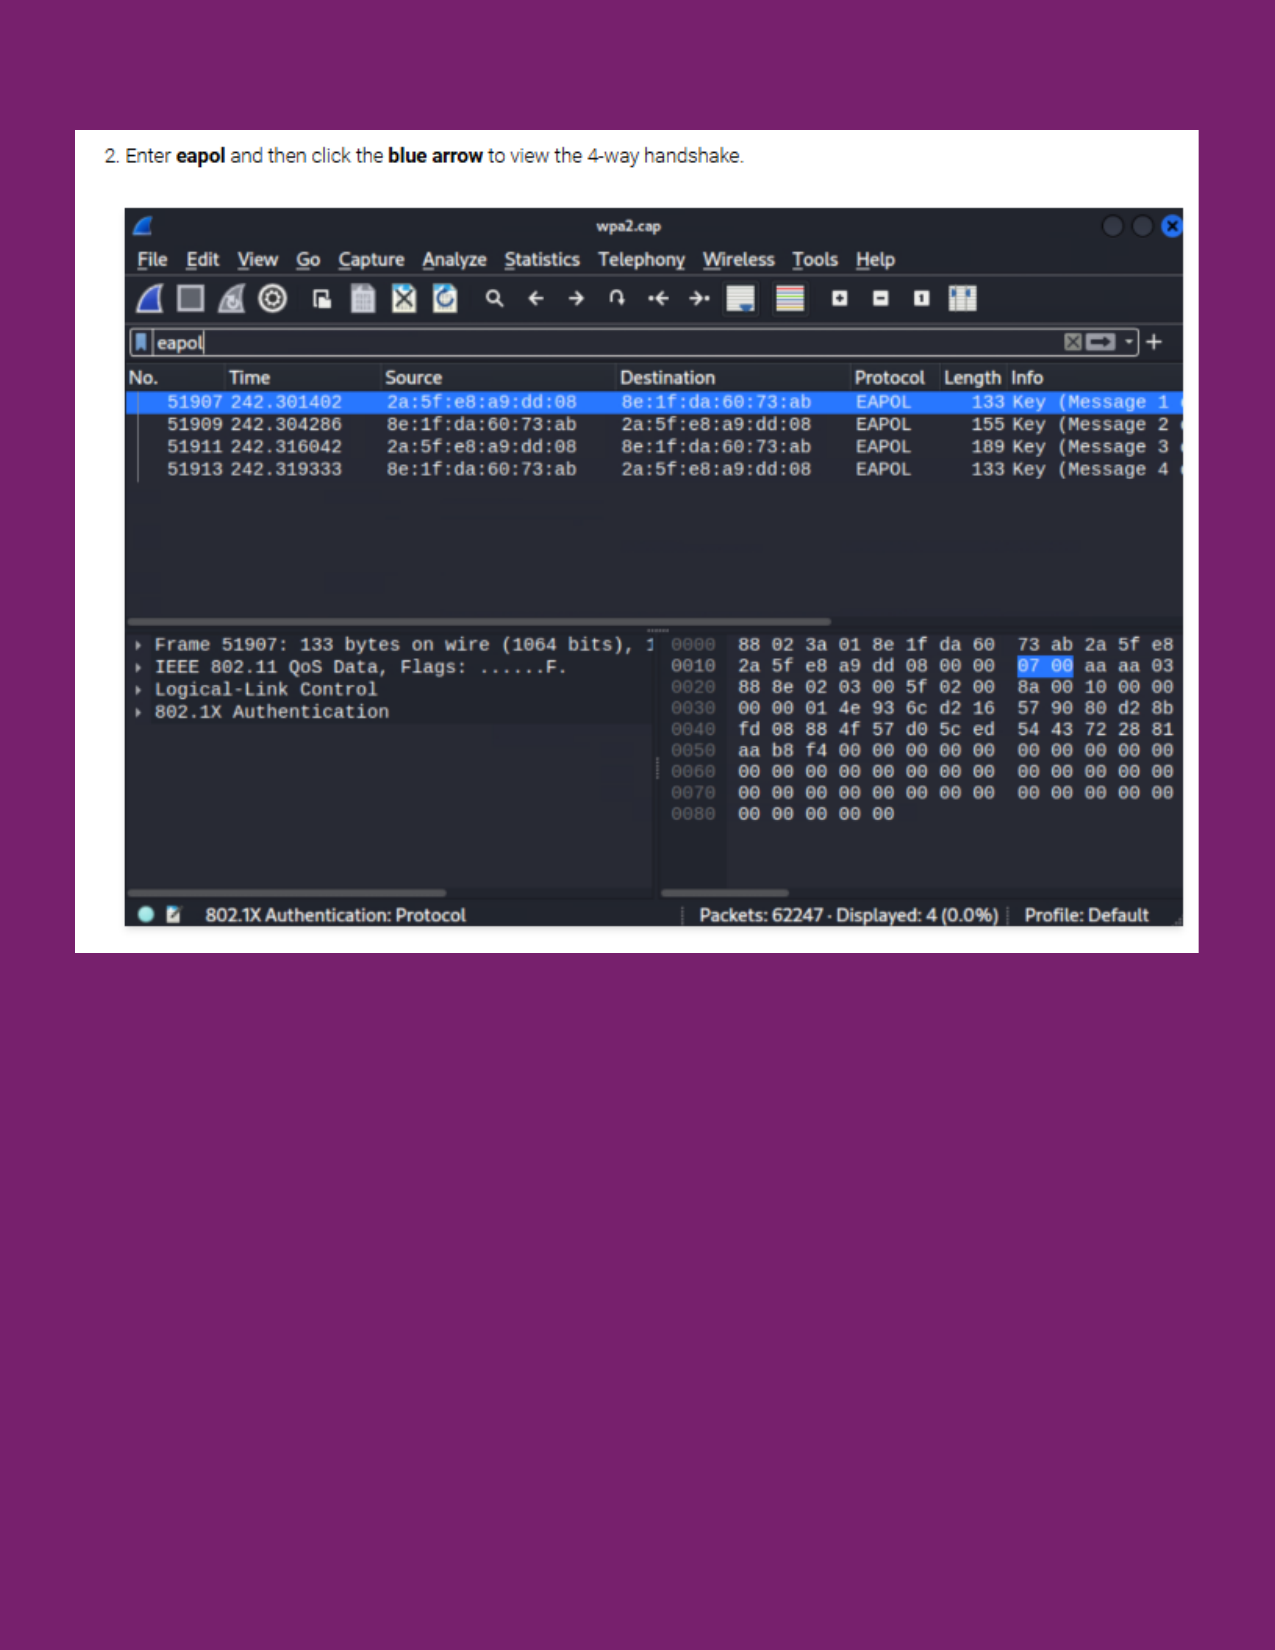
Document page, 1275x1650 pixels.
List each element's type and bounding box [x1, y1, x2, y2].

picture [75, 130, 1199, 953]
